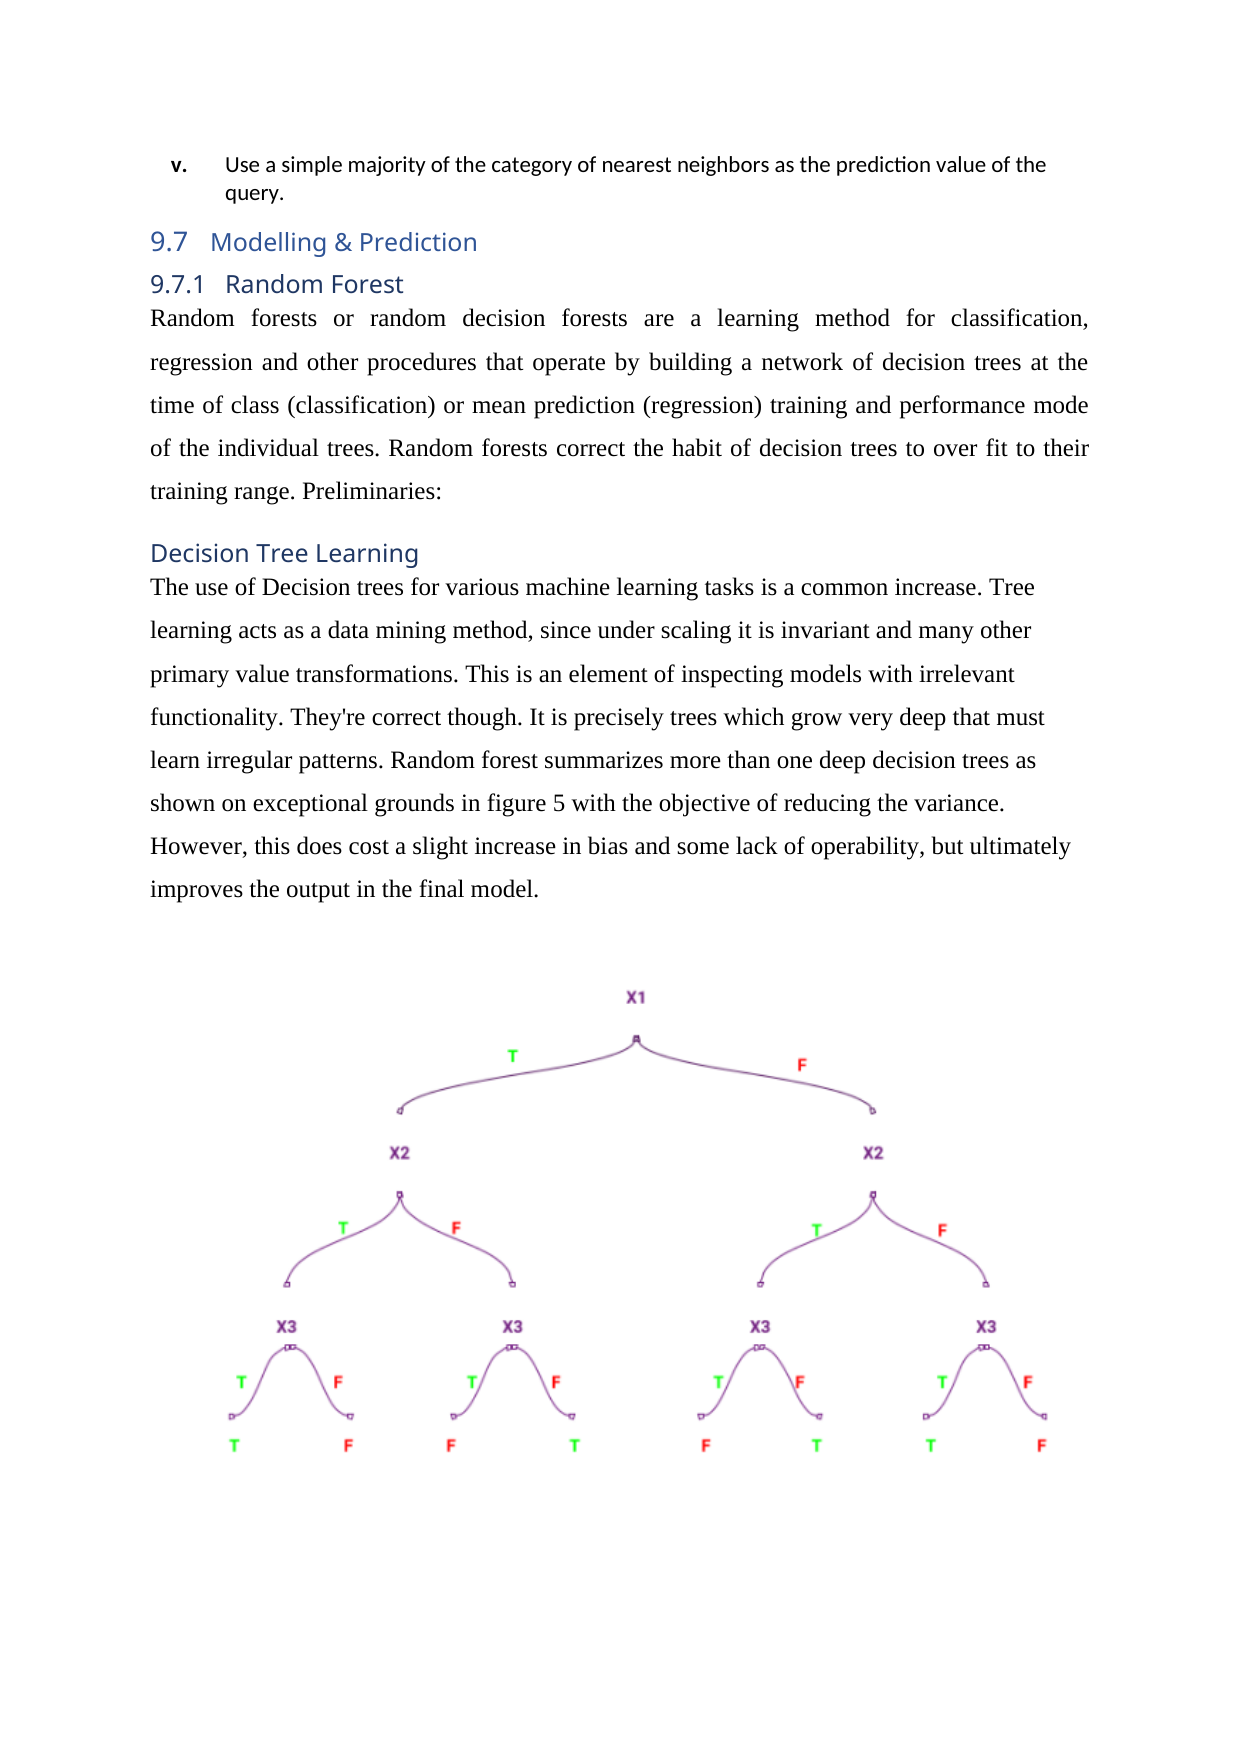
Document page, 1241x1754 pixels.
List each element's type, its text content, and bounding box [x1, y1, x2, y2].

subtitle Modelling & Prediction [150, 223, 1090, 259]
subtitle Random Forest [150, 267, 1090, 301]
text Random forests or random decision forests are a learning method for classification, regression and other procedures that operate by building a network of decision trees at the time of class (classification) or mean prediction (regression) training and performance mode of the individual trees. Random forests correct the habit of decision trees to over fit to their training range. Preliminaries: [150, 303, 1090, 505]
text The use of Decision trees for various machine learning tasks is a common increase. Tree learning acts as a data mining method, since under scaling it is invariant and many other primary value transformations. This is an element of inspecting models with irrelevant functionality. They're correct though. It is precisely trees which grow very deep that must learn irregular patterns. Random forest summarizes more than one deep decision trees as shown on exceptional grounds in figure 5 with the objective of reducing the variance. However, this does cost a slight increase in bias and some lack of operability, but ultimately improves the output in the final model. [150, 572, 1090, 960]
list Use a simple majority of the category of nearest neighbors as the prediction value of the query. [187, 150, 1090, 206]
subtitle Decision Tree Learning [150, 536, 1090, 570]
picture [150, 960, 1125, 1475]
